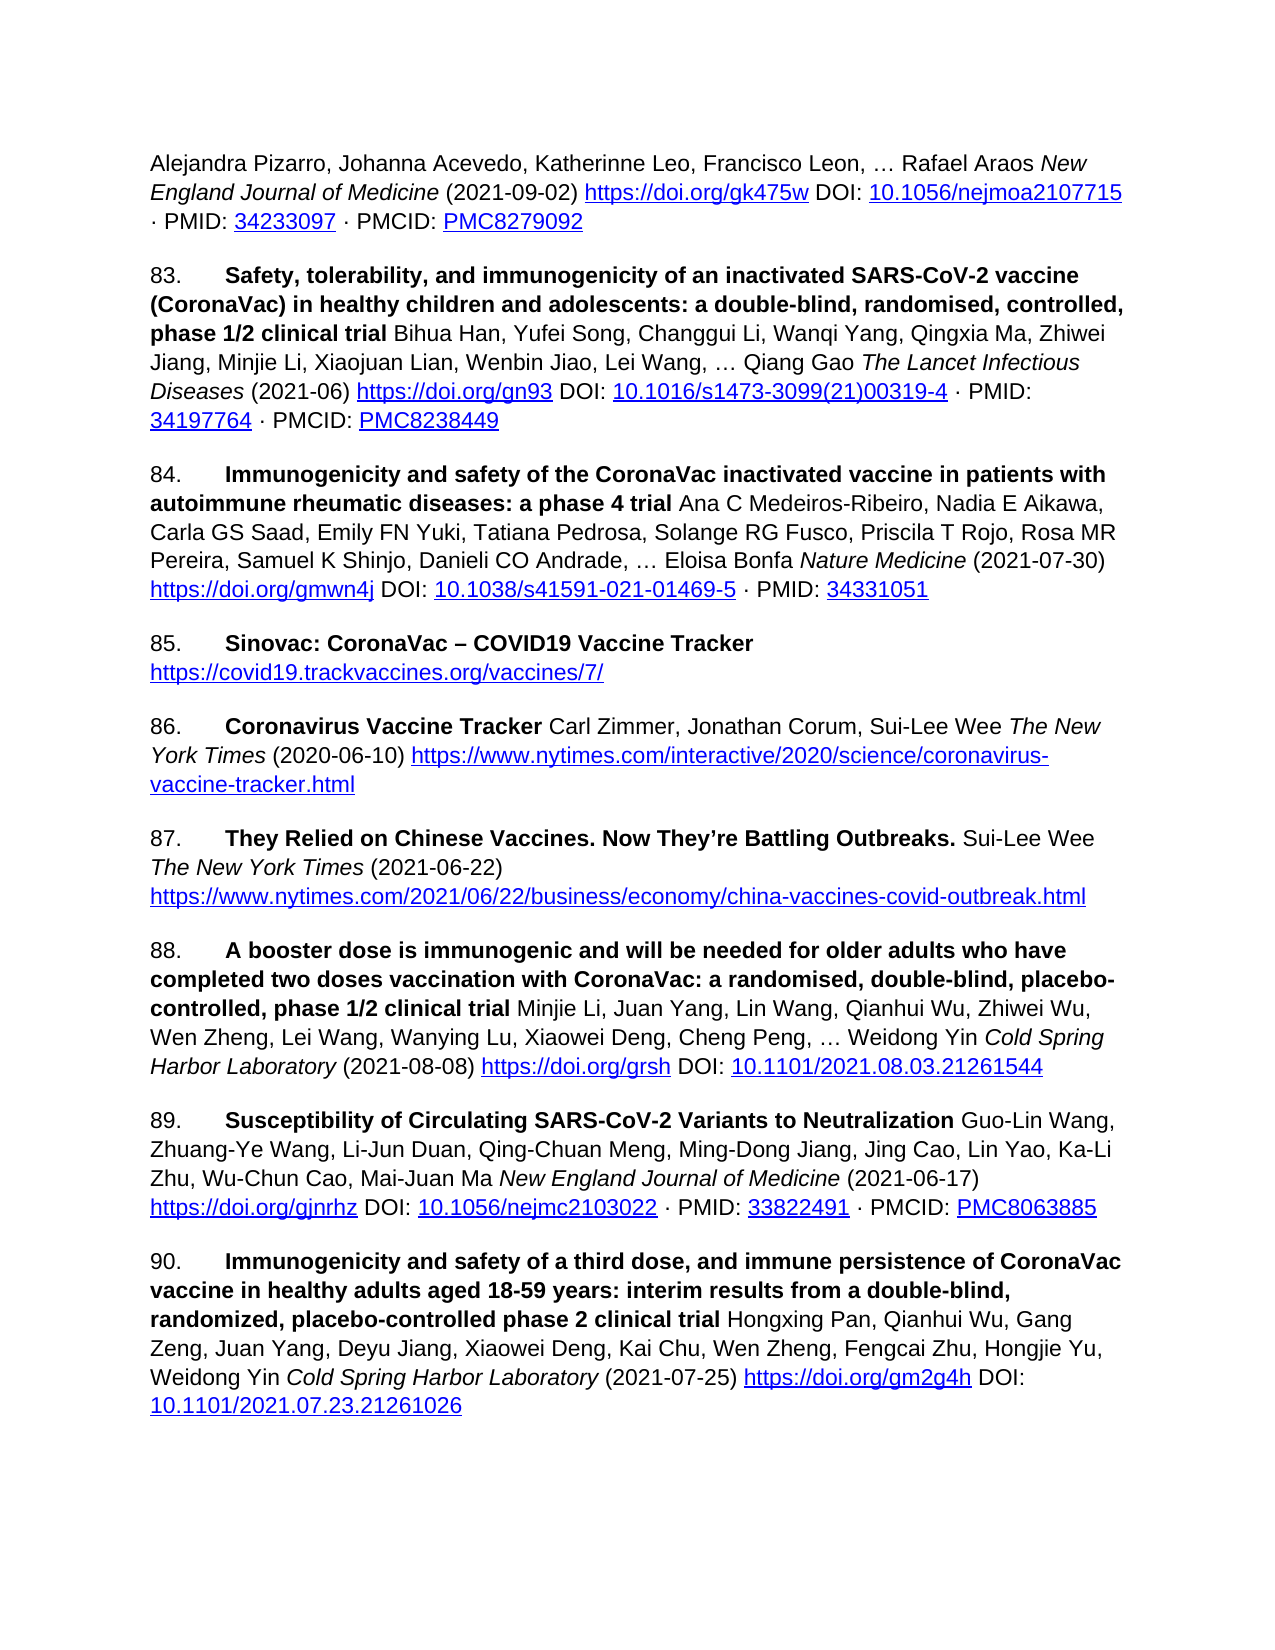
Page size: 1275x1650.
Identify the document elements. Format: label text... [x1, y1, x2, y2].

text 85. Sinovac: CoronaVac – COVID19 Vaccine Tracker https://covid19.trackvaccines.org/vaccines/7/ [150, 630, 1125, 686]
text 88. A booster dose is immunogenic and will be needed for older adults who have completed two doses vaccination with CoronaVac: a randomised, double-blind, placebo-controlled, phase 1/2 clinical trial Minjie Li, Juan Yang, Lin Wang, Qianhui Wu, Zhiwei Wu, Wen Zheng, Lei Wang, Wanying Lu, Xiaowei Deng, Cheng Peng, … Weidong Yin Cold Spring Harbor Laboratory (2021-08-08) https://doi.org/grsh DOI: 10.1101/2021.08.03.21261544 [150, 937, 1125, 1079]
text 87. They Relied on Chinese Vaccines. Now They’re Battling Outbreaks. Sui-Lee Wee The New York Times (2021-06-22) https://www.nytimes.com/2021/06/22/business/economy/china-vaccines-covid-outbreak.html [150, 825, 1125, 909]
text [150, 150, 1125, 234]
text 89. Susceptibility of Circulating SARS-CoV-2 Variants to Neutralization Guo-Lin Wang, Zhuang-Ye Wang, Li-Jun Duan, Qing-Chuan Meng, Ming-Dong Jiang, Jing Cao, Lin Yao, Ka-Li Zhu, Wu-Chun Cao, Mai-Juan Ma New England Journal of Medicine (2021-06-17) https://doi.org/gjnrhz DOI: 10.1056/nejmc2103022 · PMID: 33822491 · PMCID: PMC8063885 [150, 1107, 1125, 1220]
text 84. Immunogenicity and safety of the CoronaVac inactivated vaccine in patients with autoimmune rheumatic diseases: a phase 4 trial Ana C Medeiros-Ribeiro, Nadia E Aikawa, Carla GS Saad, Emily FN Yuki, Tatiana Pedrosa, Solange RG Fusco, Priscila T Rojo, Rosa MR Pereira, Samuel K Shinjo, Danieli CO Andrade, … Eloisa Bonfa Nature Medicine (2021-07-30) https://doi.org/gmwn4j DOI: 10.1038/s41591-021-01469-5 · PMID: 34331051 [150, 461, 1125, 603]
text 90. Immunogenicity and safety of a third dose, and immune persistence of CoronaVac vaccine in healthy adults aged 18-59 years: interim results from a double-blind, randomized, placebo-controlled phase 2 clinical trial Hongxing Pan, Qianhui Wu, Gang Zeng, Juan Yang, Deyu Jiang, Xiaowei Deng, Kai Chu, Wen Zheng, Fengcai Zhu, Hongjie Yu, Weidong Yin Cold Spring Harbor Laboratory (2021-07-25) https://doi.org/gm2g4h DOI: 10.1101/2021.07.23.21261026 [150, 1248, 1125, 1419]
text 86. Coronavirus Vaccine Tracker Carl Zimmer, Jonathan Corum, Sui-Lee Wee The New York Times (2020-06-10) https://www.nytimes.com/interactive/2020/science/coronavirus-vaccine-tracker.html [150, 713, 1125, 798]
text 83. Safety, tolerability, and immunogenicity of an inactivated SARS-CoV-2 vaccine (CoronaVac) in healthy children and adolescents: a double-blind, randomised, controlled, phase 1/2 clinical trial Bihua Han, Yufei Song, Changgui Li, Wanqi Yang, Qingxia Ma, Zhiwei Jiang, Minjie Li, Xiaojuan Lian, Wenbin Jiao, Lei Wang, … Qiang Gao The Lancet Infectious Diseases (2021-06) https://doi.org/gn93 DOI: 10.1016/s1473-3099(21)00319-4 · PMID: 34197764 · PMCID: PMC8238449 [150, 262, 1125, 433]
